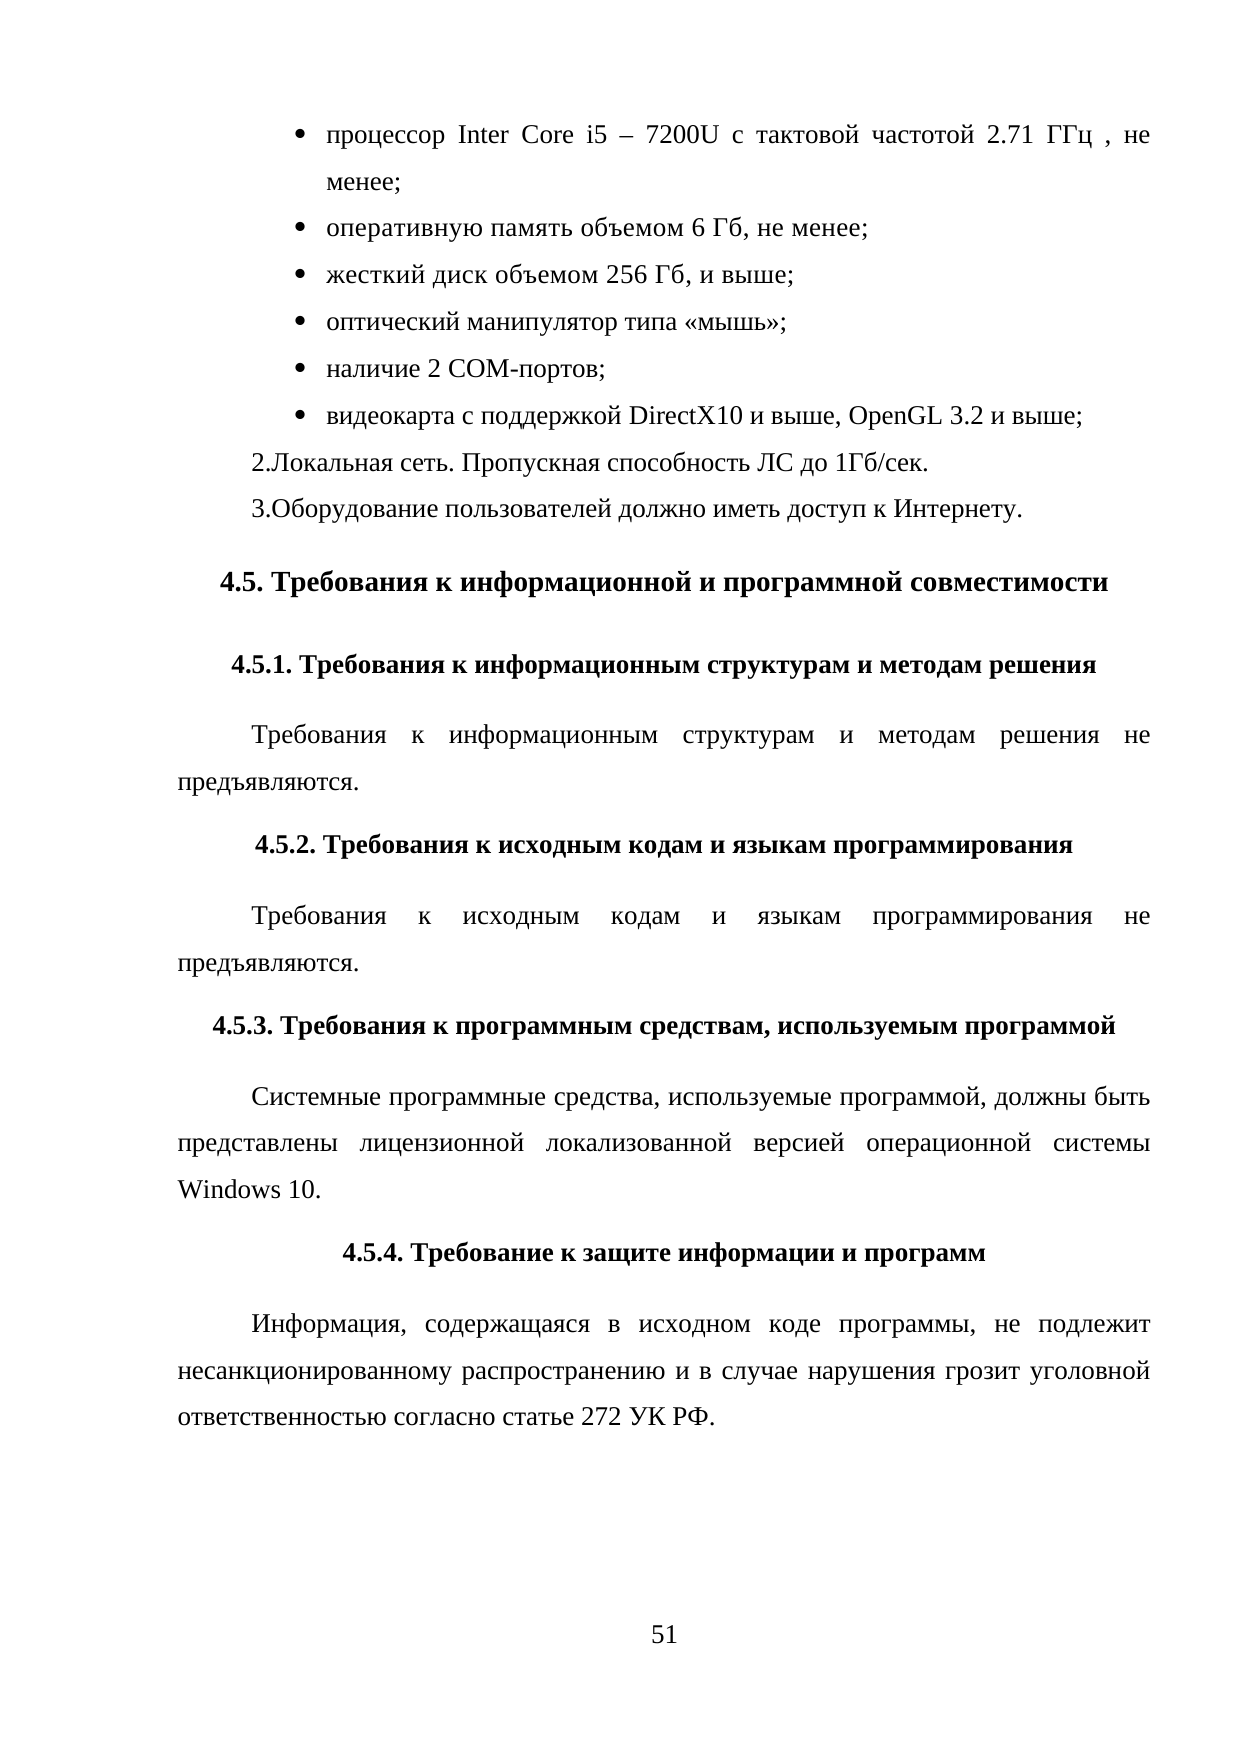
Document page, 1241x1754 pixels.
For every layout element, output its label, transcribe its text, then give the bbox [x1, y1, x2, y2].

list процессор Inter Core i5 – 7200U с тактовой частотой 2.71 ГГц , не менее; [295, 118, 1152, 196]
text 4.5.2. Требования к исходным кодам и языкам программирования [177, 829, 1152, 860]
text 4.5. Требования к информационной и программной совместимости [177, 564, 1152, 598]
text Системные программные средства, используемые программой, должны быть представлены лицензионной локализованной версией операционной системы Windows 10. [177, 1080, 1152, 1204]
text 4.5.1. Требования к информационным структурам и методам решения [177, 648, 1152, 679]
text Требования к исходным кодам и языкам программирования не предъявляются. [177, 899, 1152, 977]
text 3.Оборудование пользователей должно иметь доступ к Интернету. [177, 493, 1152, 524]
text 4.5.3. Требования к программным средствам, используемым программой [177, 1009, 1152, 1040]
list видеокарта с поддержкой DirectX10 и выше, OpenGL 3.2 и выше; [295, 399, 1152, 430]
list оптический манипулятор типа «мышь»; [295, 305, 1152, 337]
text 2.Локальная сеть. Пропускная способность ЛС до 1Гб/сек. [177, 446, 1152, 477]
list жесткий диск объемом 256 Гб, и выше; [295, 258, 1152, 290]
text 4.5.4. Требование к защите информации и программ [177, 1237, 1152, 1268]
list оперативную память объемом 6 Гб, не менее; [295, 212, 1152, 243]
list наличие 2 COM-портов; [295, 352, 1152, 383]
text Информация, содержащаяся в исходном коде программы, не подлежит несанкционированному распространению и в случае нарушения грозит уголовной ответственностью согласно статье 272 УК РФ. [177, 1307, 1152, 1432]
text Требования к информационным структурам и методам решения не предъявляются. [177, 719, 1152, 796]
